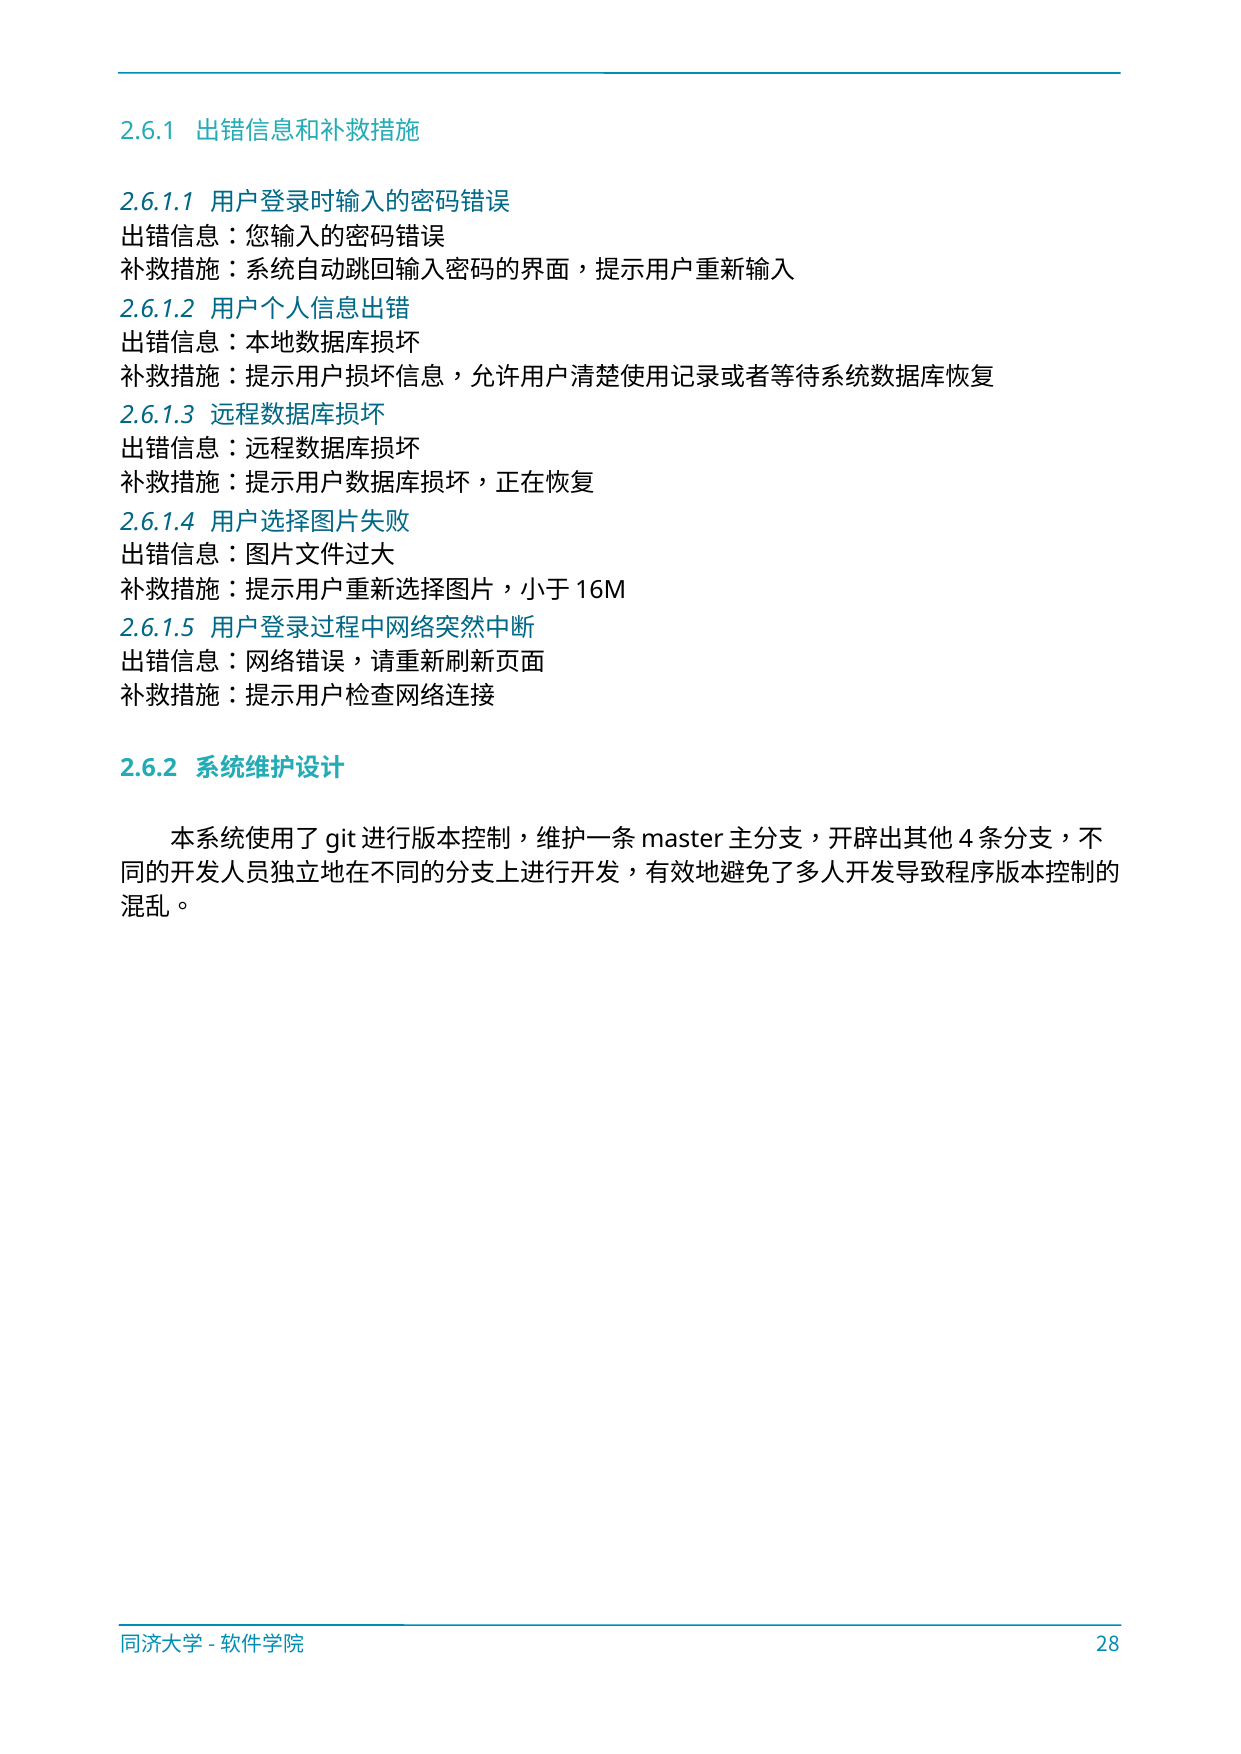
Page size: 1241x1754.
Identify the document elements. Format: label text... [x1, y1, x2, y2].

text 补救措施：提示用户数据库损坏，正在恢复 [120, 465, 1120, 499]
text 补救措施：提示用户损坏信息，允许用户清楚使用记录或者等待系统数据库恢复 [120, 358, 1120, 393]
text 出错信息：网络错误，请重新刷新页面 [120, 643, 1120, 678]
subtitle 用户登录时输入的密码错误 [120, 184, 1120, 218]
text 补救措施：提示用户重新选择图片，小于16M [120, 571, 1120, 605]
text 出错信息：您输入的密码错误 [120, 218, 1120, 252]
subtitle 用户登录过程中网络突然中断 [120, 609, 1120, 643]
subtitle 用户选择图片失败 [120, 503, 1120, 537]
subtitle 远程数据库损坏 [120, 397, 1120, 431]
text 补救措施：系统自动跳回输入密码的界面，提示用户重新输入 [120, 252, 1120, 286]
subtitle 用户个人信息出错 [120, 290, 1120, 324]
text 出错信息：远程数据库损坏 [120, 431, 1120, 465]
text 出错信息：本地数据库损坏 [120, 324, 1120, 358]
text 补救措施：提示用户检查网络连接 [120, 678, 1120, 712]
text 本系统使用了git进行版本控制，维护一条master主分支，开辟出其他4条分支，不同的开发人员独立地在不同的分支上进行开发，有效地避免了多人开发导致程序版本控制的混乱。 [120, 821, 1120, 923]
text 出错信息：图片文件过大 [120, 537, 1120, 571]
text 系统维护设计 [120, 749, 1120, 783]
text 出错信息和补救措施 [120, 112, 1120, 147]
